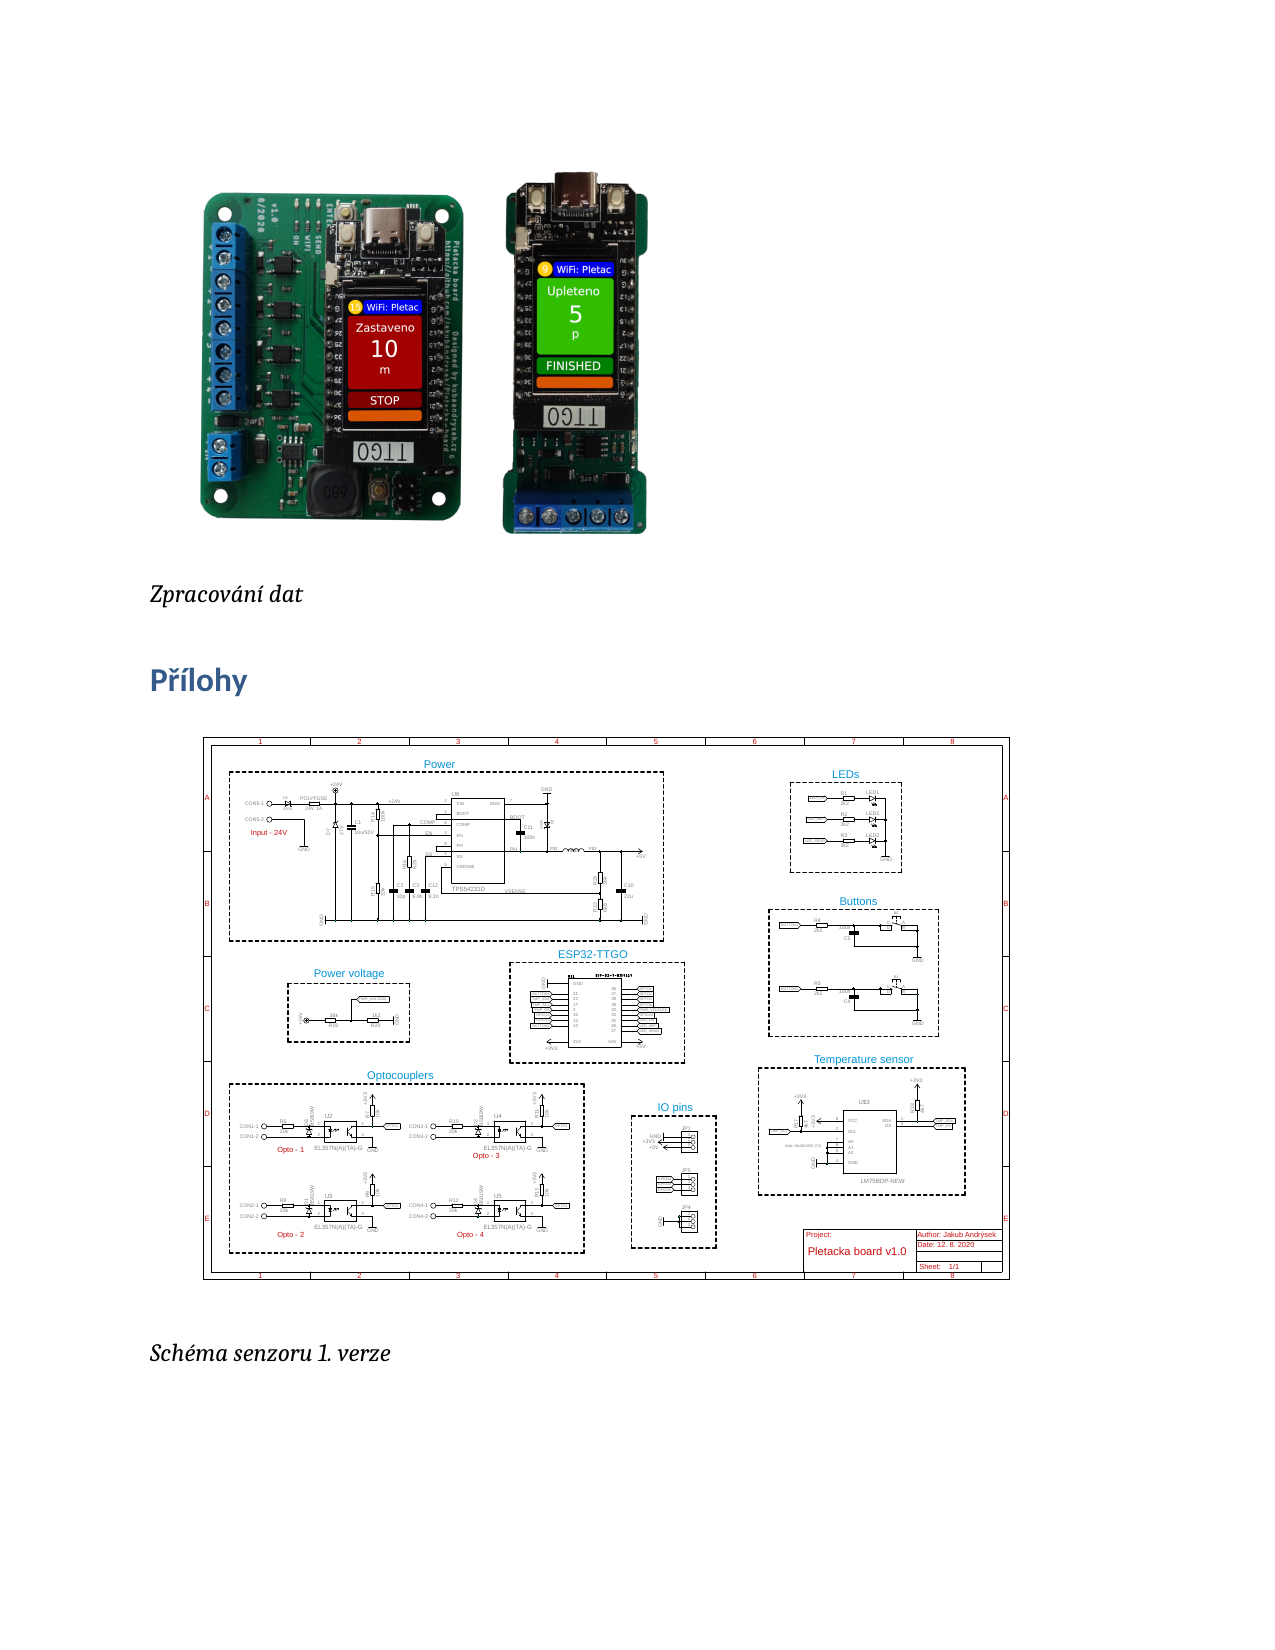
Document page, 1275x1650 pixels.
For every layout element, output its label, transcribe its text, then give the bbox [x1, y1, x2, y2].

picture [314, 969, 320, 977]
picture [840, 897, 846, 905]
picture [385, 1073, 396, 1079]
text Schéma senzoru 1. verze [150, 1339, 1125, 1368]
picture [596, 950, 610, 958]
picture [839, 770, 845, 778]
picture [620, 950, 627, 958]
picture [431, 762, 445, 768]
picture [581, 950, 586, 958]
picture [814, 1055, 821, 1063]
picture [321, 971, 335, 977]
subtitle Přílohy [150, 659, 1125, 700]
picture [424, 760, 430, 768]
text Zpracování dat [150, 580, 1125, 609]
picture [368, 1071, 375, 1079]
picture [168, 150, 671, 560]
picture [846, 770, 853, 776]
picture [376, 1073, 381, 1081]
picture [661, 1103, 668, 1111]
picture [566, 950, 572, 958]
picture [673, 1105, 678, 1113]
picture [410, 1073, 415, 1081]
picture [372, 971, 377, 979]
